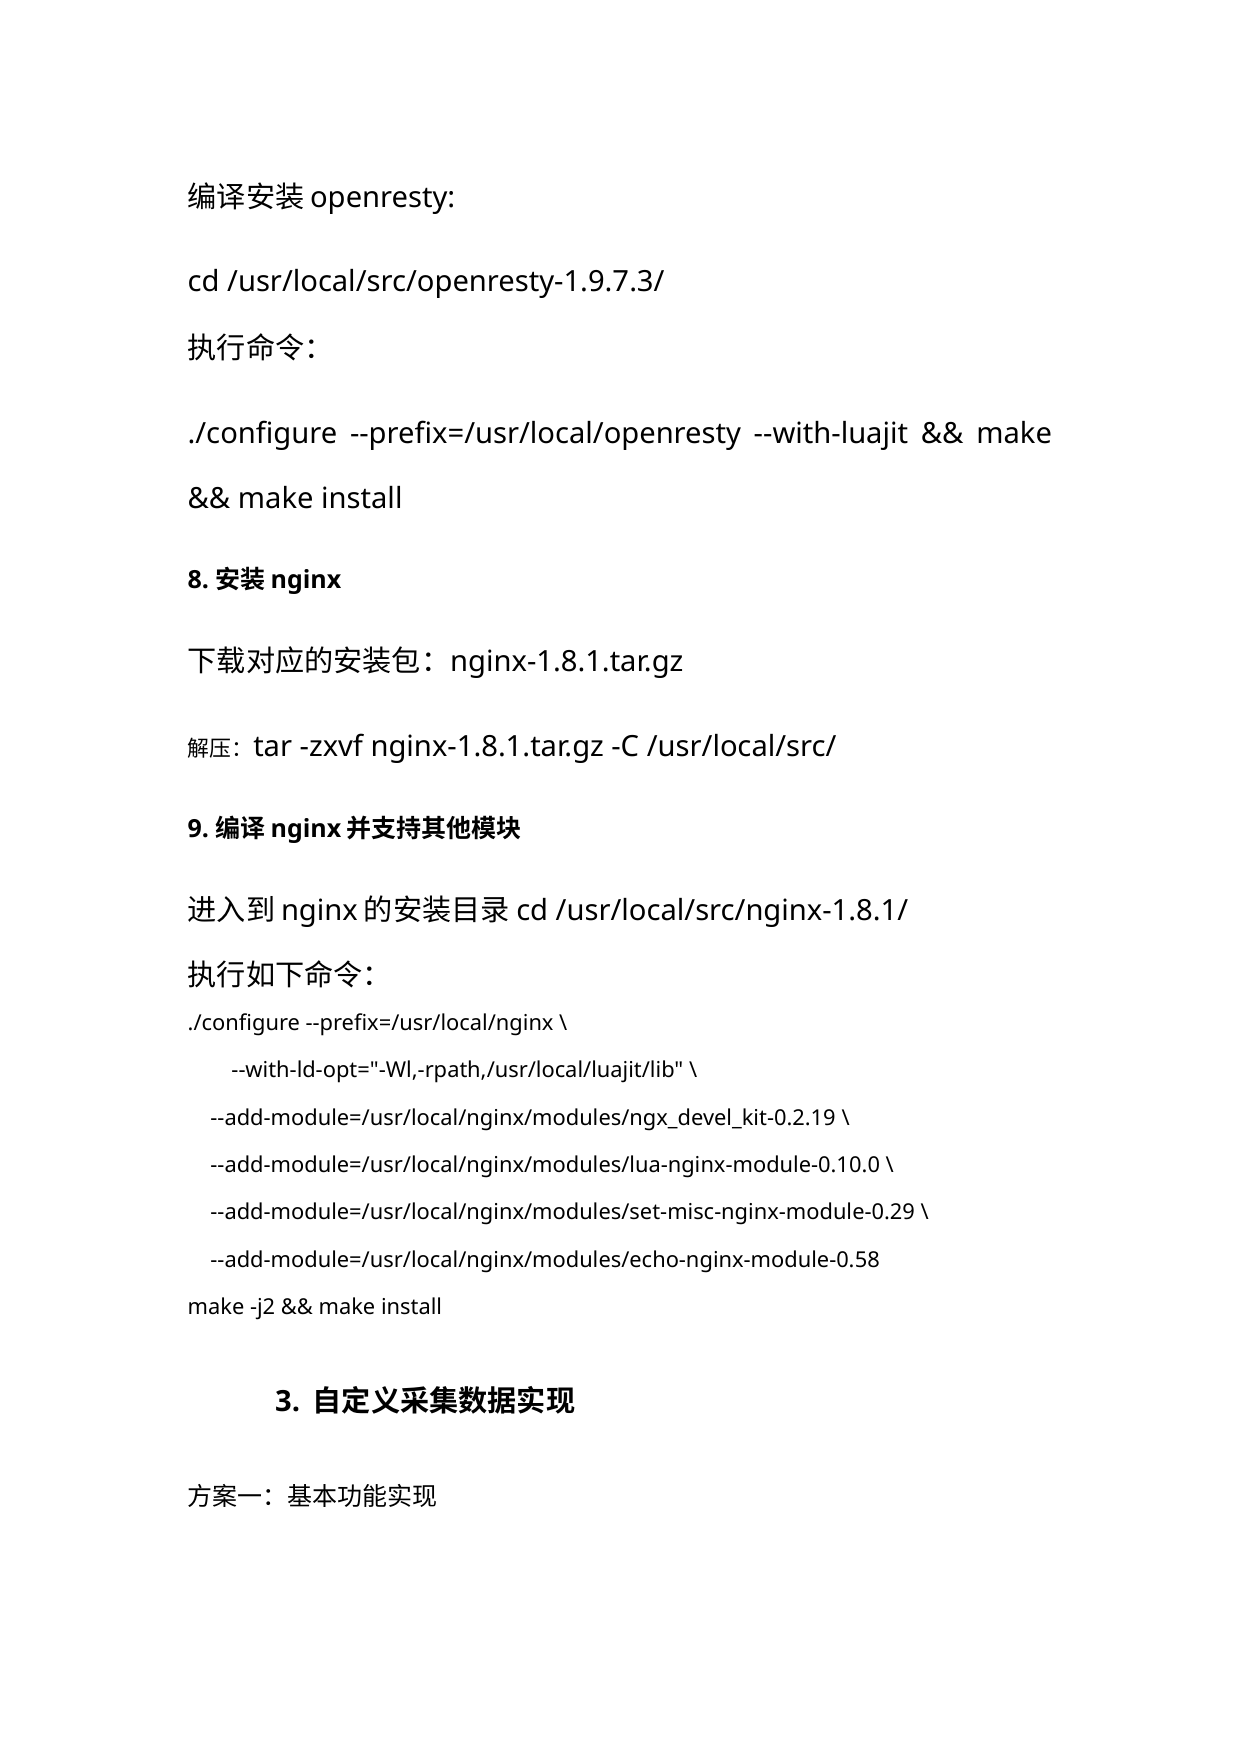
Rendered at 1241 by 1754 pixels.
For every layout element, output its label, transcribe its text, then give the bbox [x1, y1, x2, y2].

text ./configure --prefix=/usr/local/openresty --with-luajit && make && make install [187, 399, 1053, 529]
subtitle 自定义采集数据实现 [275, 1366, 1053, 1431]
text 执行如下命令： [187, 940, 1053, 1005]
text --add-module=/usr/local/nginx/modules/set-misc-nginx-module-0.29 \ [187, 1195, 1053, 1227]
text 编译安装openresty: [187, 162, 1053, 227]
text 执行命令： [187, 313, 1053, 378]
text make -j2 && make install [187, 1290, 1053, 1322]
text 方案一：基本功能实现 [187, 1462, 1053, 1527]
text --with-ld-opt="-Wl,-rpath,/usr/local/luajit/lib" \ [187, 1053, 1053, 1085]
text --add-module=/usr/local/nginx/modules/echo-nginx-module-0.58 [187, 1242, 1053, 1275]
text --add-module=/usr/local/nginx/modules/lua-nginx-module-0.10.0 \ [187, 1148, 1053, 1180]
text 下载对应的安装包：nginx-1.8.1.tar.gz [187, 627, 1053, 692]
text cd /usr/local/src/openresty-1.9.7.3/ [187, 248, 1053, 313]
text --add-module=/usr/local/nginx/modules/ngx_devel_kit-0.2.19 \ [187, 1100, 1053, 1133]
text 解压：tar -zxvf nginx-1.8.1.tar.gz -C /usr/local/src/ [187, 713, 1053, 778]
list 编译nginx并支持其他模块 [187, 794, 1053, 859]
text ./configure --prefix=/usr/local/nginx \ [187, 1005, 1053, 1038]
text 进入到nginx的安装目录 cd /usr/local/src/nginx-1.8.1/ [187, 875, 1053, 940]
list 安装nginx [187, 546, 1053, 611]
